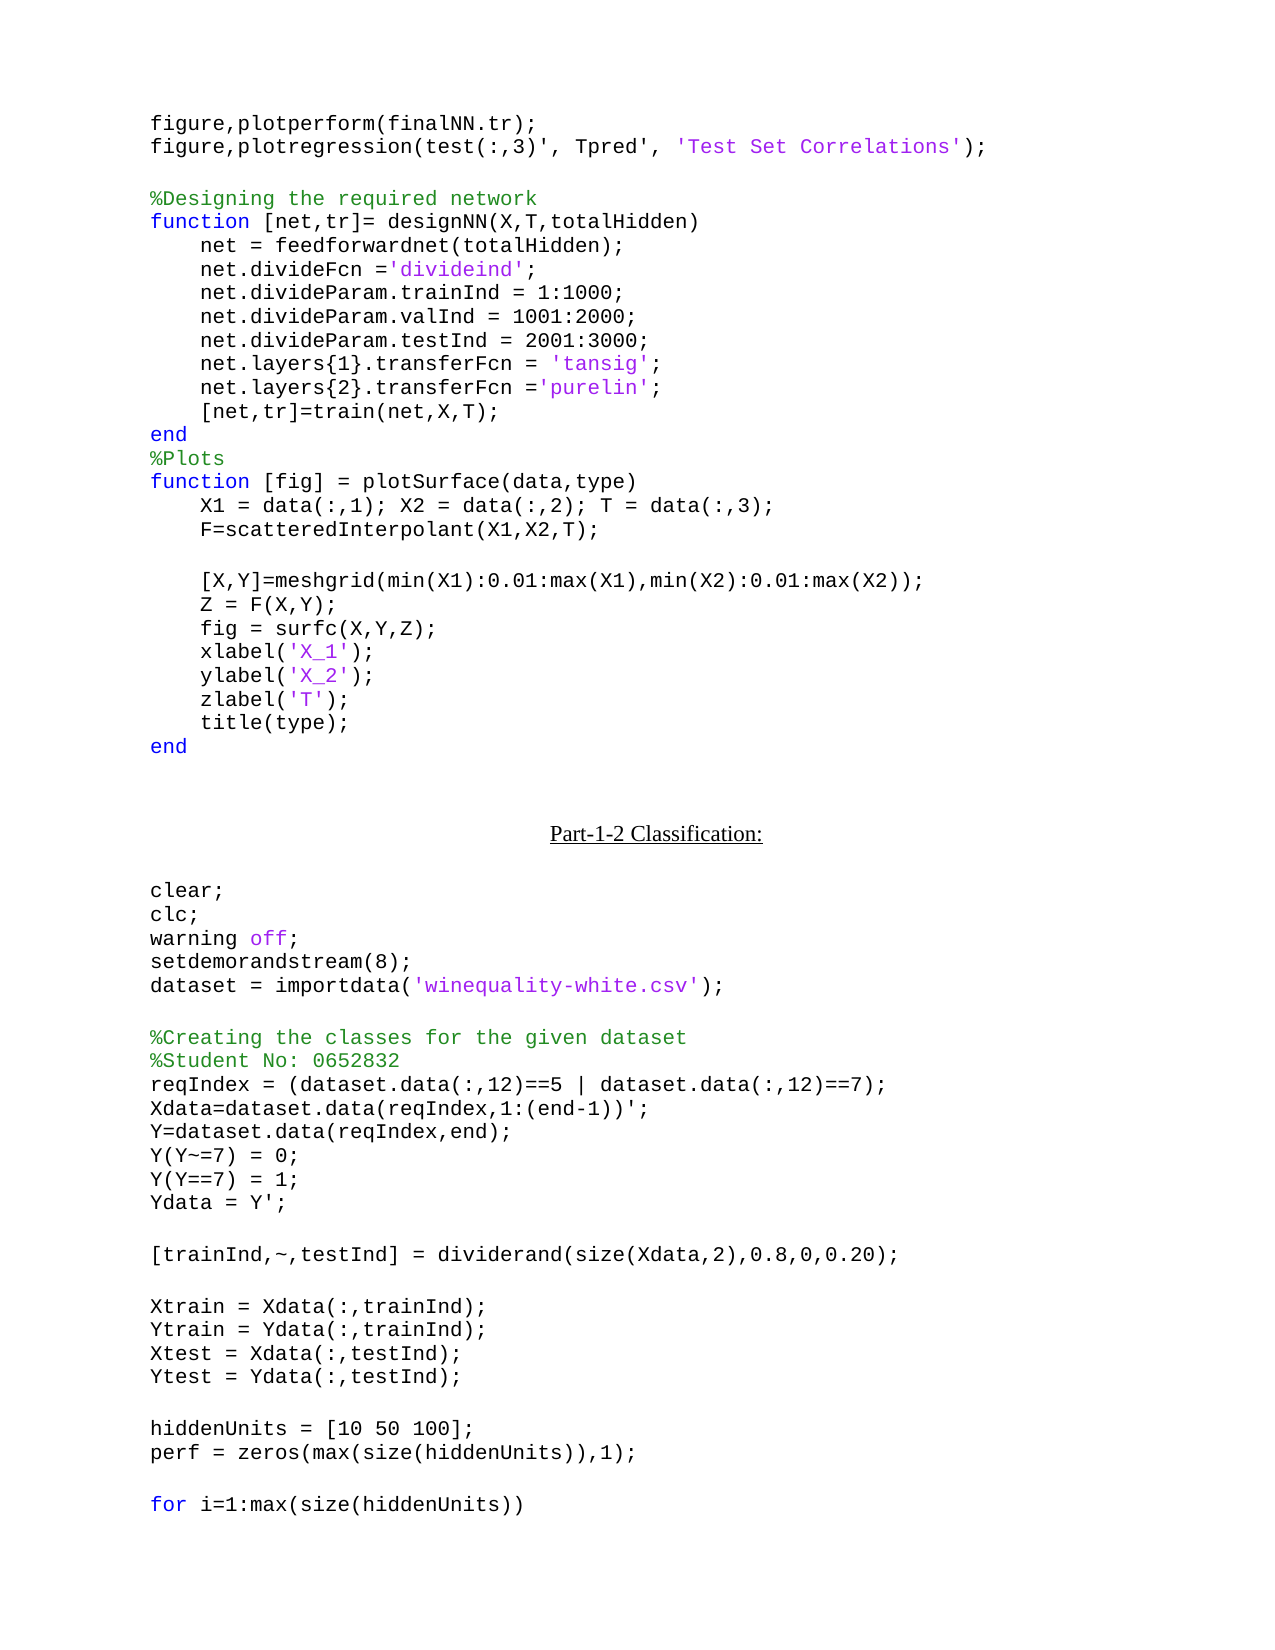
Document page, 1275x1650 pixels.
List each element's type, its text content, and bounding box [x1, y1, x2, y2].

text net = feedforwardnet(totalHidden); [150, 235, 1125, 259]
text end [150, 736, 1125, 760]
text Y=dataset.data(reqIndex,end); [150, 1121, 1125, 1145]
text for i=1:max(size(hiddenUnits)) [150, 1493, 1125, 1517]
text hiddenUnits = [10 50 100]; [150, 1418, 1125, 1442]
text function [fig] = plotSurface(data,type) [150, 472, 1125, 495]
text function [net,tr]= designNN(X,T,totalHidden) [150, 211, 1125, 235]
text Y(Y~=7) = 0; [150, 1145, 1125, 1169]
text %Plots [150, 448, 1125, 472]
text reqIndex = (dataset.data(:,12)==5 | dataset.data(:,12)==7); [150, 1074, 1125, 1098]
text Xtrain = Xdata(:,trainInd); [150, 1296, 1125, 1319]
text net.layers{1}.transferFcn = 'tansig'; [150, 353, 1125, 377]
text zlabel('T'); [150, 689, 1125, 712]
text [X,Y]=meshgrid(min(X1):0.01:max(X1),min(X2):0.01:max(X2)); [150, 571, 1125, 594]
text %Student No: 0652832 [150, 1050, 1125, 1074]
text setdemorandstream(8); [150, 951, 1125, 975]
text perf = zeros(max(size(hiddenUnits)),1); [150, 1442, 1125, 1466]
text Xdata=dataset.data(reqIndex,1:(end-1))'; [150, 1098, 1125, 1121]
text xlabel('X_1'); [150, 641, 1125, 665]
text X1 = data(:,1); X2 = data(:,2); T = data(:,3); [150, 495, 1125, 519]
text Part-1-2 Classification: [187, 820, 1125, 846]
text title(type); [150, 712, 1125, 736]
text Ytrain = Ydata(:,trainInd); [150, 1319, 1125, 1343]
text net.divideFcn ='divideind'; [150, 259, 1125, 282]
text %Creating the classes for the given dataset [150, 1027, 1125, 1050]
text figure,plotregression(test(:,3)', Tpred', 'Test Set Correlations'); [150, 136, 1125, 160]
text net.divideParam.trainInd = 1:1000; [150, 282, 1125, 306]
text end [150, 424, 1125, 448]
text net.divideParam.valInd = 1001:2000; [150, 306, 1125, 330]
text clc; [150, 904, 1125, 928]
text warning off; [150, 928, 1125, 951]
text clear; [150, 881, 1125, 904]
text Xtest = Xdata(:,testInd); [150, 1343, 1125, 1367]
text dataset = importdata('winequality-white.csv'); [150, 975, 1125, 999]
text [net,tr]=train(net,X,T); [150, 401, 1125, 424]
text Ydata = Y'; [150, 1192, 1125, 1216]
text figure,plotperform(finalNN.tr); [150, 112, 1125, 136]
text net.layers{2}.transferFcn ='purelin'; [150, 377, 1125, 401]
text net.divideParam.testInd = 2001:3000; [150, 330, 1125, 353]
text Ytest = Ydata(:,testInd); [150, 1367, 1125, 1390]
text Z = F(X,Y); [150, 594, 1125, 618]
text [trainInd,~,testInd] = dividerand(size(Xdata,2),0.8,0,0.20); [150, 1244, 1125, 1268]
text %Designing the required network [150, 188, 1125, 211]
text Y(Y==7) = 1; [150, 1169, 1125, 1192]
text fig = surfc(X,Y,Z); [150, 618, 1125, 641]
text F=scatteredInterpolant(X1,X2,T); [150, 519, 1125, 542]
text ylabel('X_2'); [150, 665, 1125, 689]
